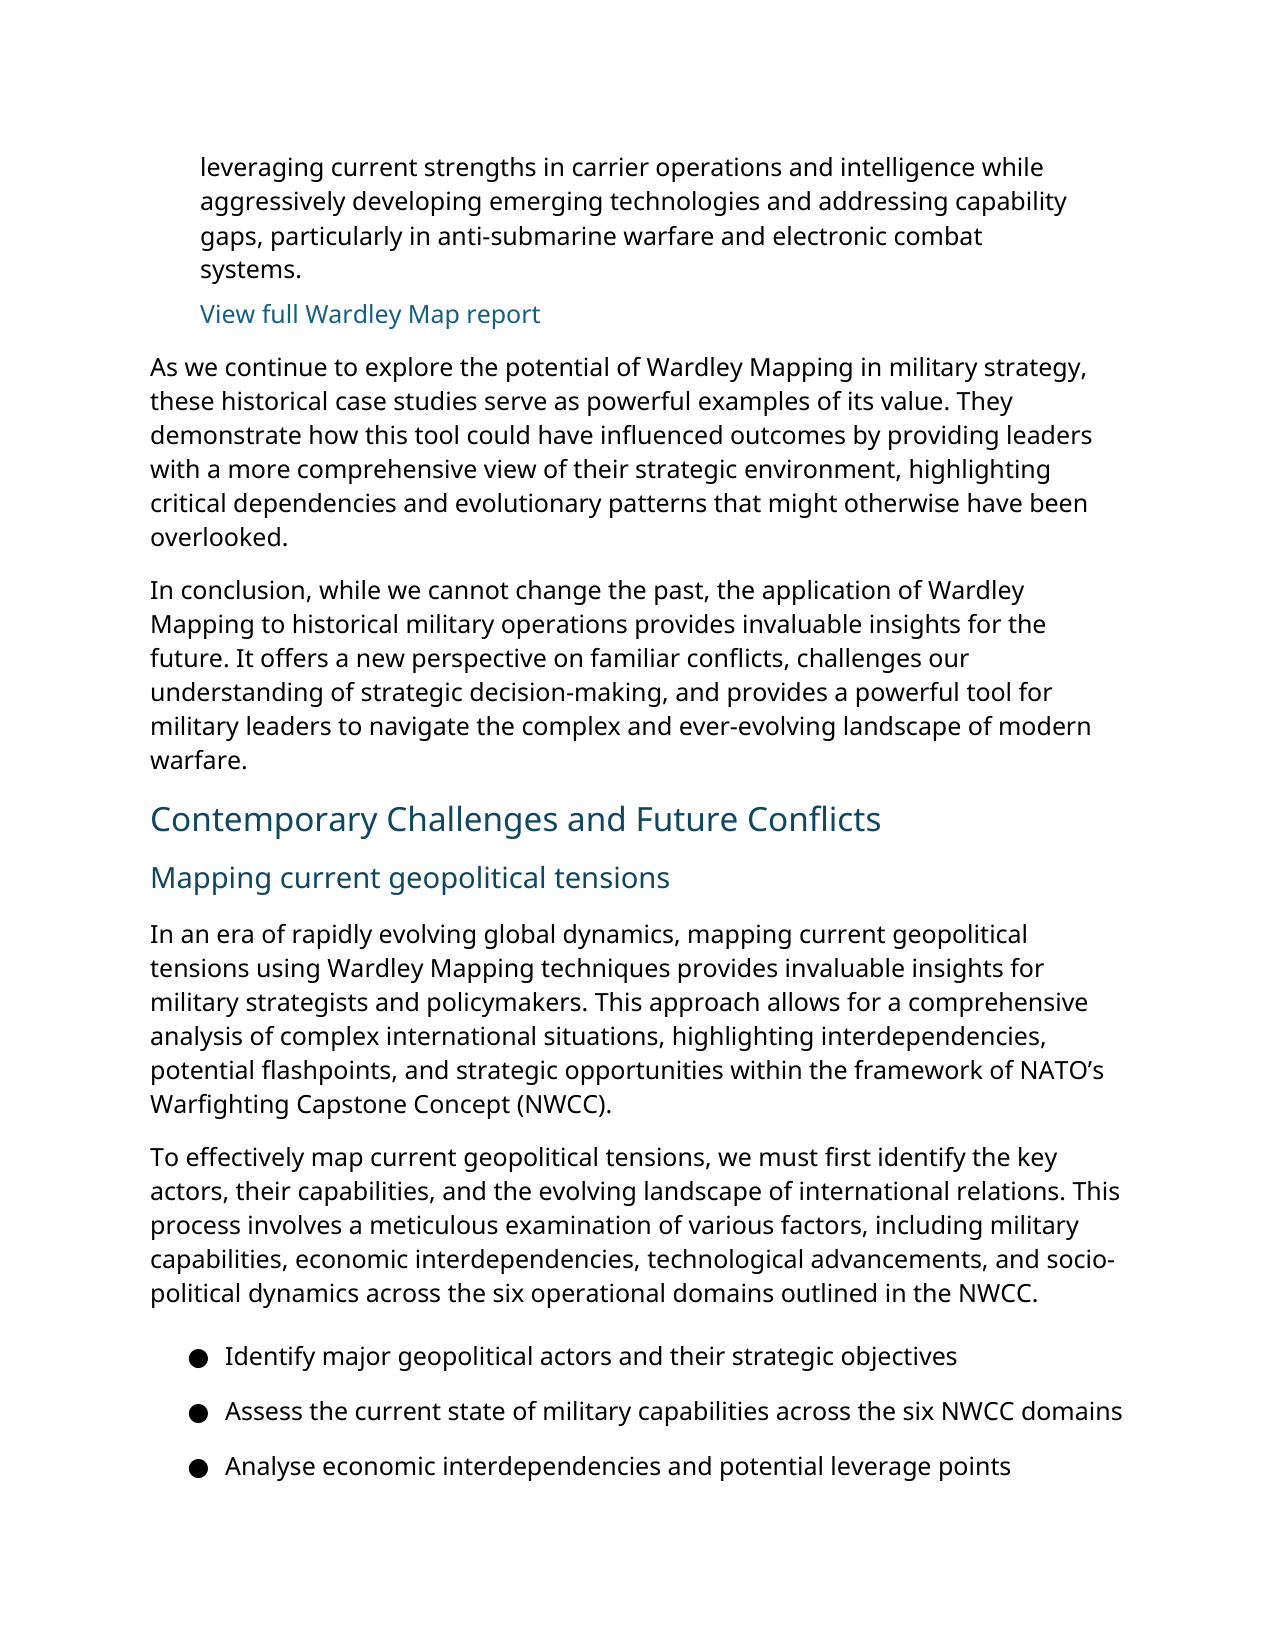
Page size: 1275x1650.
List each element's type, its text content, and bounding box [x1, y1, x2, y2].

subtitle Mapping current geopolitical tensions [150, 858, 1125, 897]
text In conclusion, while we cannot change the past, the application of Wardley Mapping to historical military operations provides invaluable insights for the future. It offers a new perspective on familiar conflicts, challenges our understanding of strategic decision-making, and provides a powerful tool for military leaders to navigate the complex and ever-evolving landscape of modern warfare. [150, 573, 1125, 777]
text To effectively map current geopolitical tensions, we must first identify the key actors, their capabilities, and the evolving landscape of international relations. This process involves a meticulous examination of various factors, including military capabilities, economic interdependencies, technological advancements, and socio-political dynamics across the six operational domains outlined in the NWCC. [150, 1139, 1125, 1310]
list Assess the current state of military capabilities across the six NWCC domains [187, 1383, 1125, 1435]
list Analyse economic interdependencies and potential leverage points [187, 1438, 1125, 1490]
list Identify major geopolitical actors and their strategic objectives [187, 1328, 1125, 1380]
text As we continue to explore the potential of Wardley Mapping in military strategy, these historical case studies serve as powerful examples of its value. They demonstrate how this tool could have influenced outcomes by providing leaders with a more comprehensive view of their strategic environment, highlighting critical dependencies and evolutionary patterns that might otherwise have been overlooked. [150, 349, 1125, 554]
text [200, 150, 1075, 286]
subtitle Contemporary Challenges and Future Conflicts [150, 796, 1125, 841]
text View full Wardley Map report [200, 297, 1075, 331]
text In an era of rapidly evolving global dynamics, mapping current geopolitical tensions using Wardley Mapping techniques provides invaluable insights for military strategists and policymakers. This approach allows for a comprehensive analysis of complex international situations, highlighting interdependencies, potential flashpoints, and strategic opportunities within the framework of NATO’s Warfighting Capstone Concept (NWCC). [150, 916, 1125, 1121]
